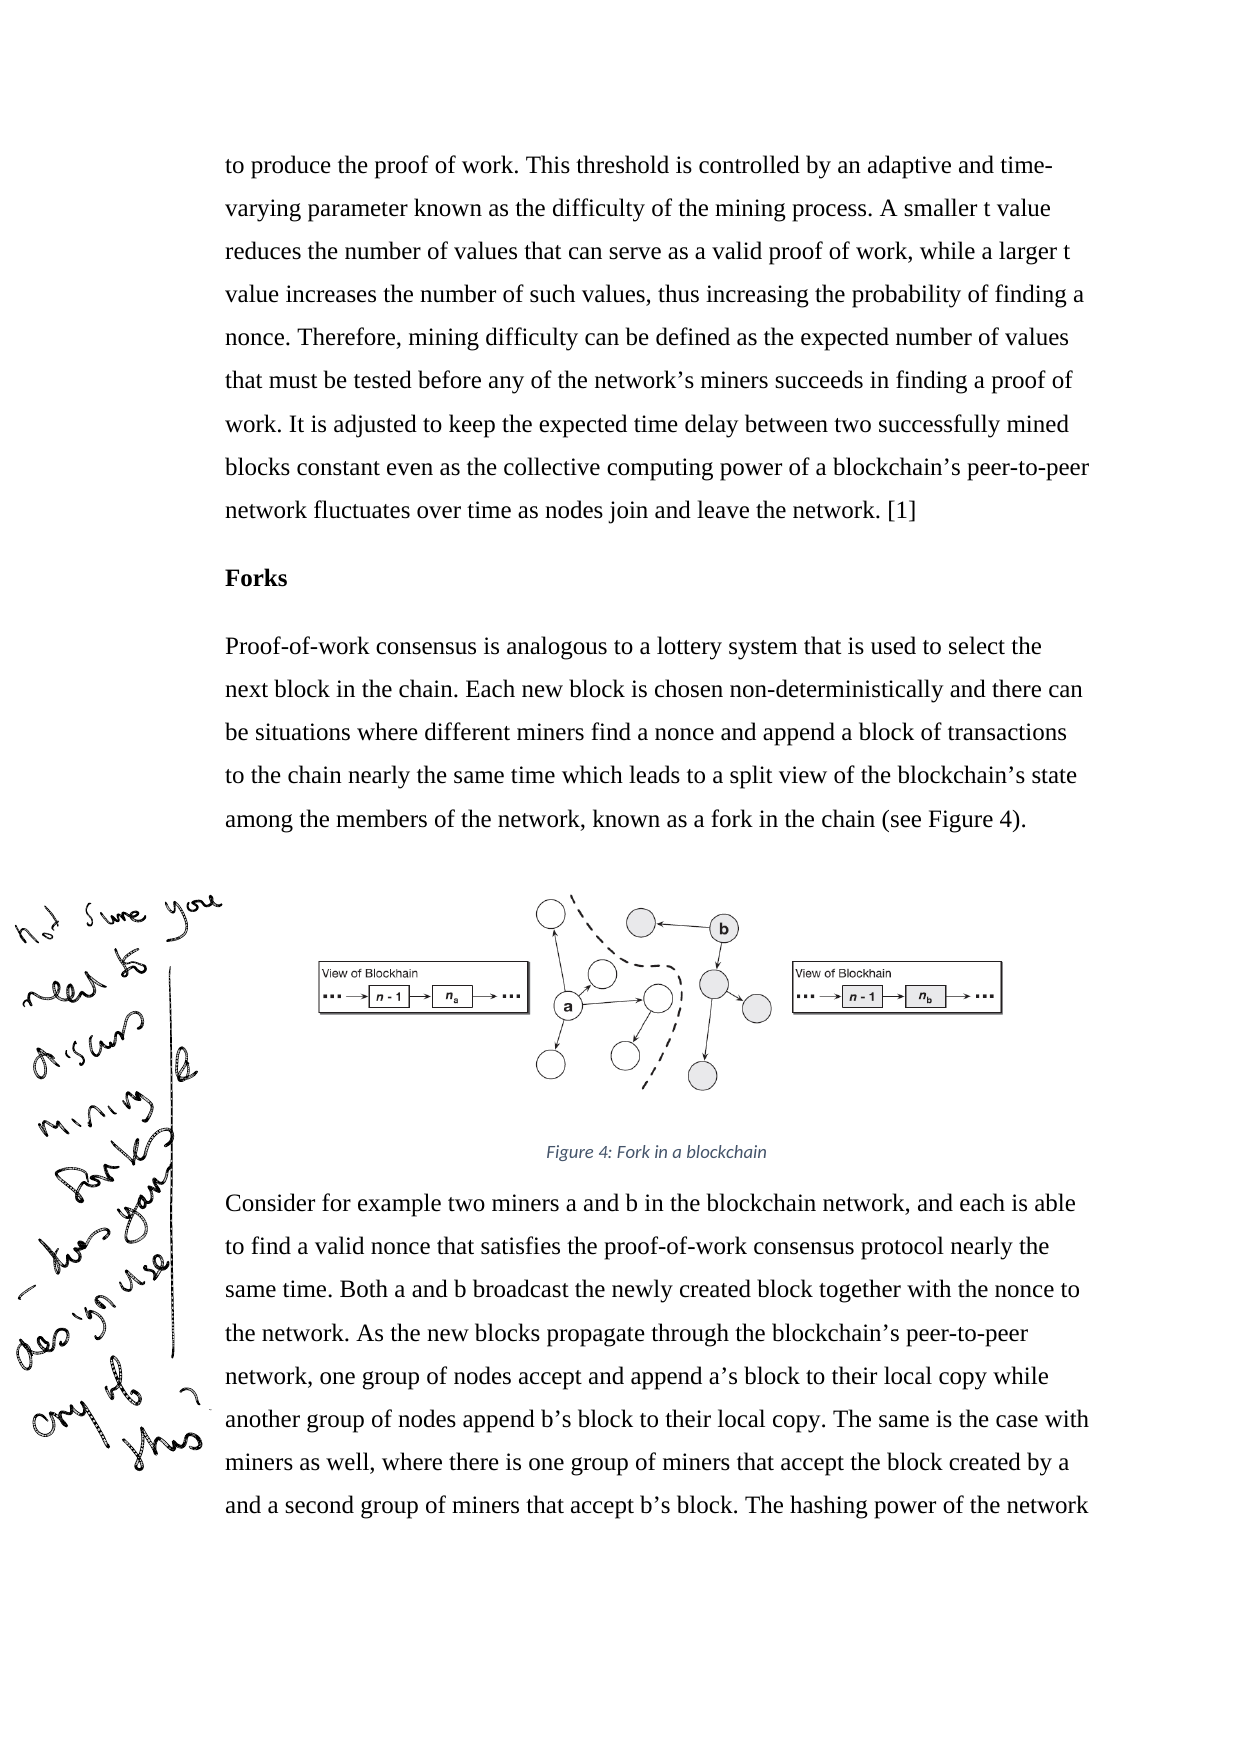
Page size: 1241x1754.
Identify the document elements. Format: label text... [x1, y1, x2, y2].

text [225, 1188, 1090, 1519]
text Proof-of-work consensus is analogous to a lottery system that is used to select the next block in the chain. Each new block is chosen non-deterministically and there can be situations where different miners find a nonce and append a block of transactions to the chain nearly the same time which leads to a split view of the blockchain’s state among the members of the network, known as a fork in the chain (see Figure 4). [225, 631, 1090, 832]
picture [280, 871, 1036, 1103]
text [225, 150, 1090, 524]
text Figure 4: Fork in a blockchain [225, 1140, 1090, 1163]
text Forks [225, 563, 1090, 592]
